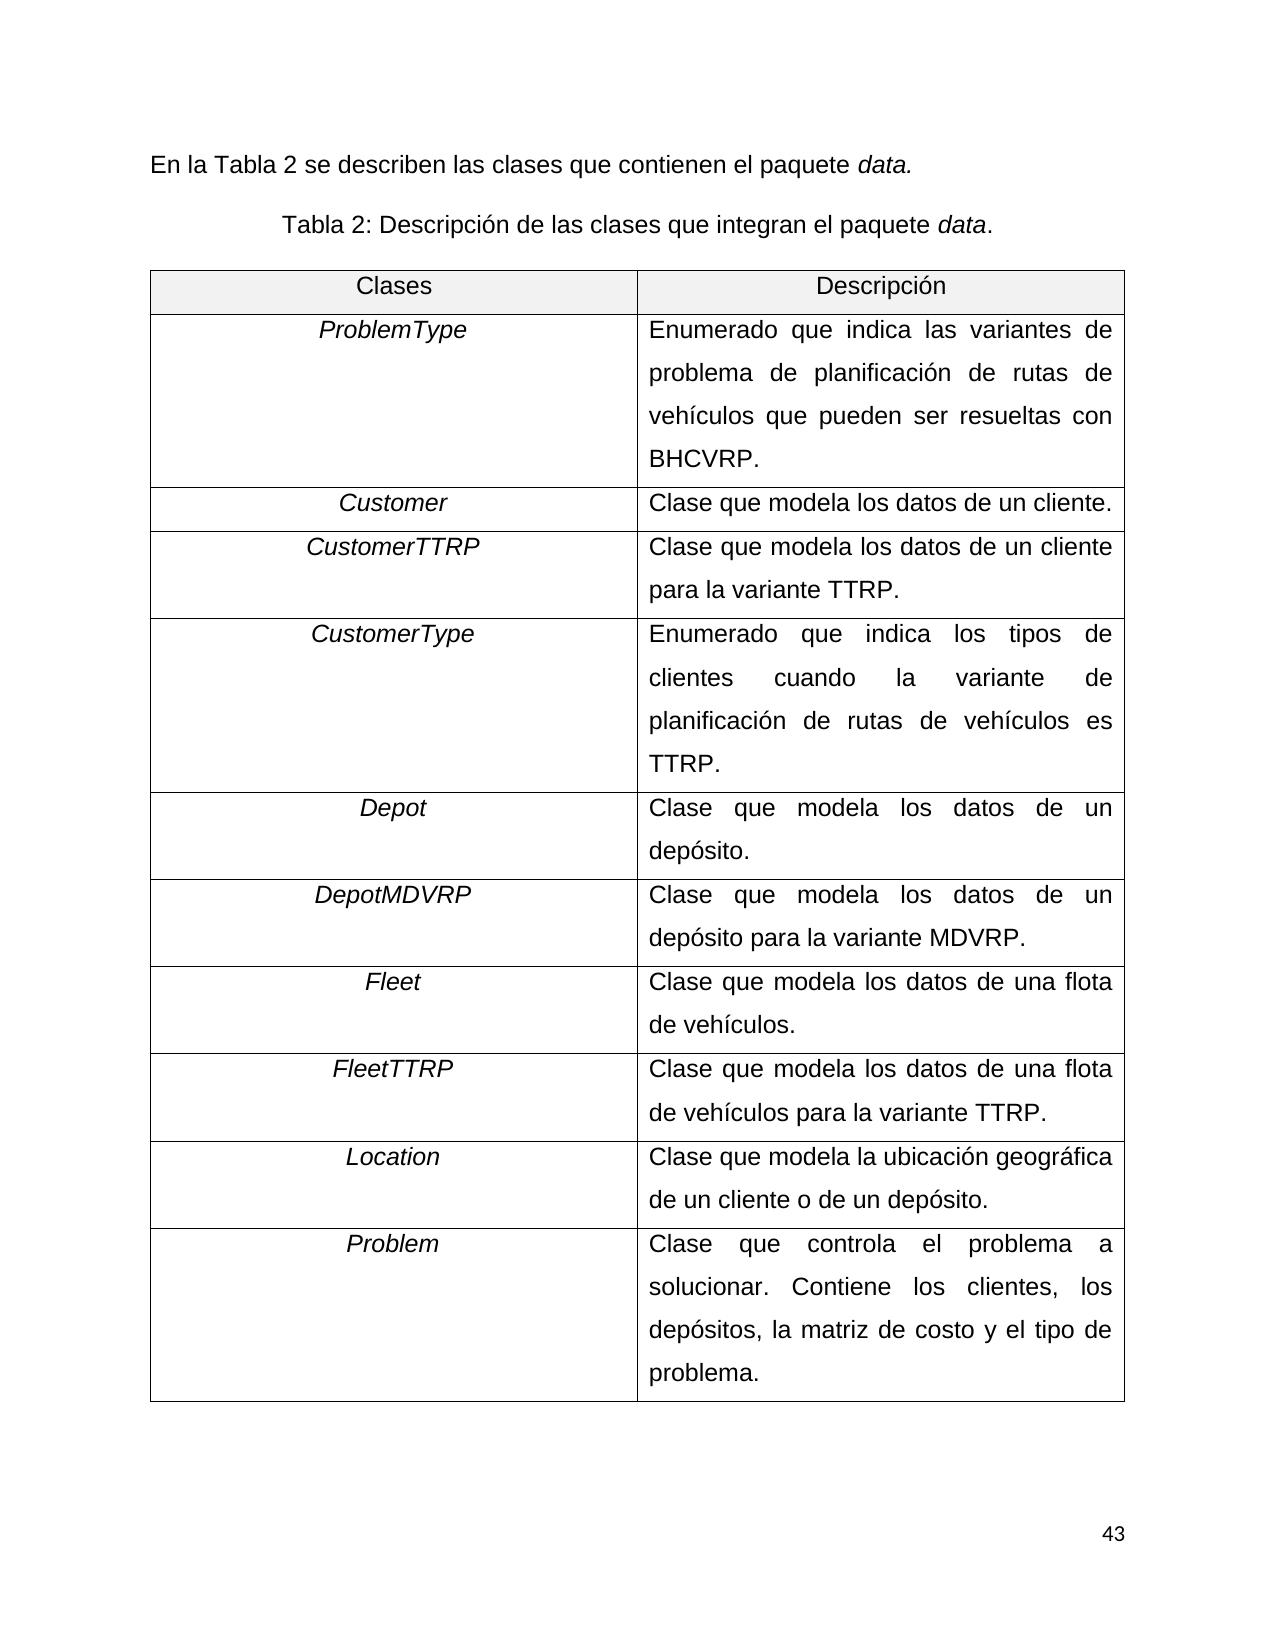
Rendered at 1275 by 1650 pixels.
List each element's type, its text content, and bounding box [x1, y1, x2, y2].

table_cell Clase que modela los datos de una flota de vehículos para la variante TTRP. [638, 1054, 1124, 1141]
table_cell Clase que modela los datos de un cliente para la variante TTRP. [638, 532, 1124, 618]
table_cell Location [151, 1142, 637, 1228]
table_cell CustomerType [151, 619, 637, 792]
table_cell ProblemType [151, 315, 637, 487]
table_cell Clase que modela los datos de un cliente. [638, 488, 1124, 531]
table_cell Depot [151, 793, 637, 879]
table_header Descripción [638, 271, 1124, 314]
table_cell Enumerado que indica las variantes de problema de planificación de rutas de vehículos que pueden ser resueltas con BHCVRP. [638, 315, 1124, 487]
table_cell Clase que modela la ubicación geográfica de un cliente o de un depósito. [638, 1142, 1124, 1228]
table_cell Clase que modela los datos de un depósito. [638, 793, 1124, 879]
table_cell Clase que modela los datos de un depósito para la variante MDVRP. [638, 880, 1124, 966]
table_cell DepotMDVRP [151, 880, 637, 966]
table_cell CustomerTTRP [151, 532, 637, 618]
table_cell Enumerado que indica los tipos de clientes cuando la variante de planificación de rutas de vehículos es TTRP. [638, 619, 1124, 792]
text Tabla 2: Descripción de las clases que integran el paquete data. [150, 210, 1125, 238]
table_cell Clase que modela los datos de una flota de vehículos. [638, 967, 1124, 1053]
table_cell Fleet [151, 967, 637, 1053]
table_cell FleetTTRP [151, 1054, 637, 1141]
table_cell Problem [151, 1229, 637, 1401]
text En la Tabla 2 se describen las clases que contienen el paquete data. [150, 150, 1125, 179]
table_header Clases [151, 271, 637, 314]
table_cell Customer [151, 488, 637, 531]
table_cell Clase que controla el problema a solucionar. Contiene los clientes, los depósitos, la matriz de costo y el tipo de problema. [638, 1229, 1124, 1401]
